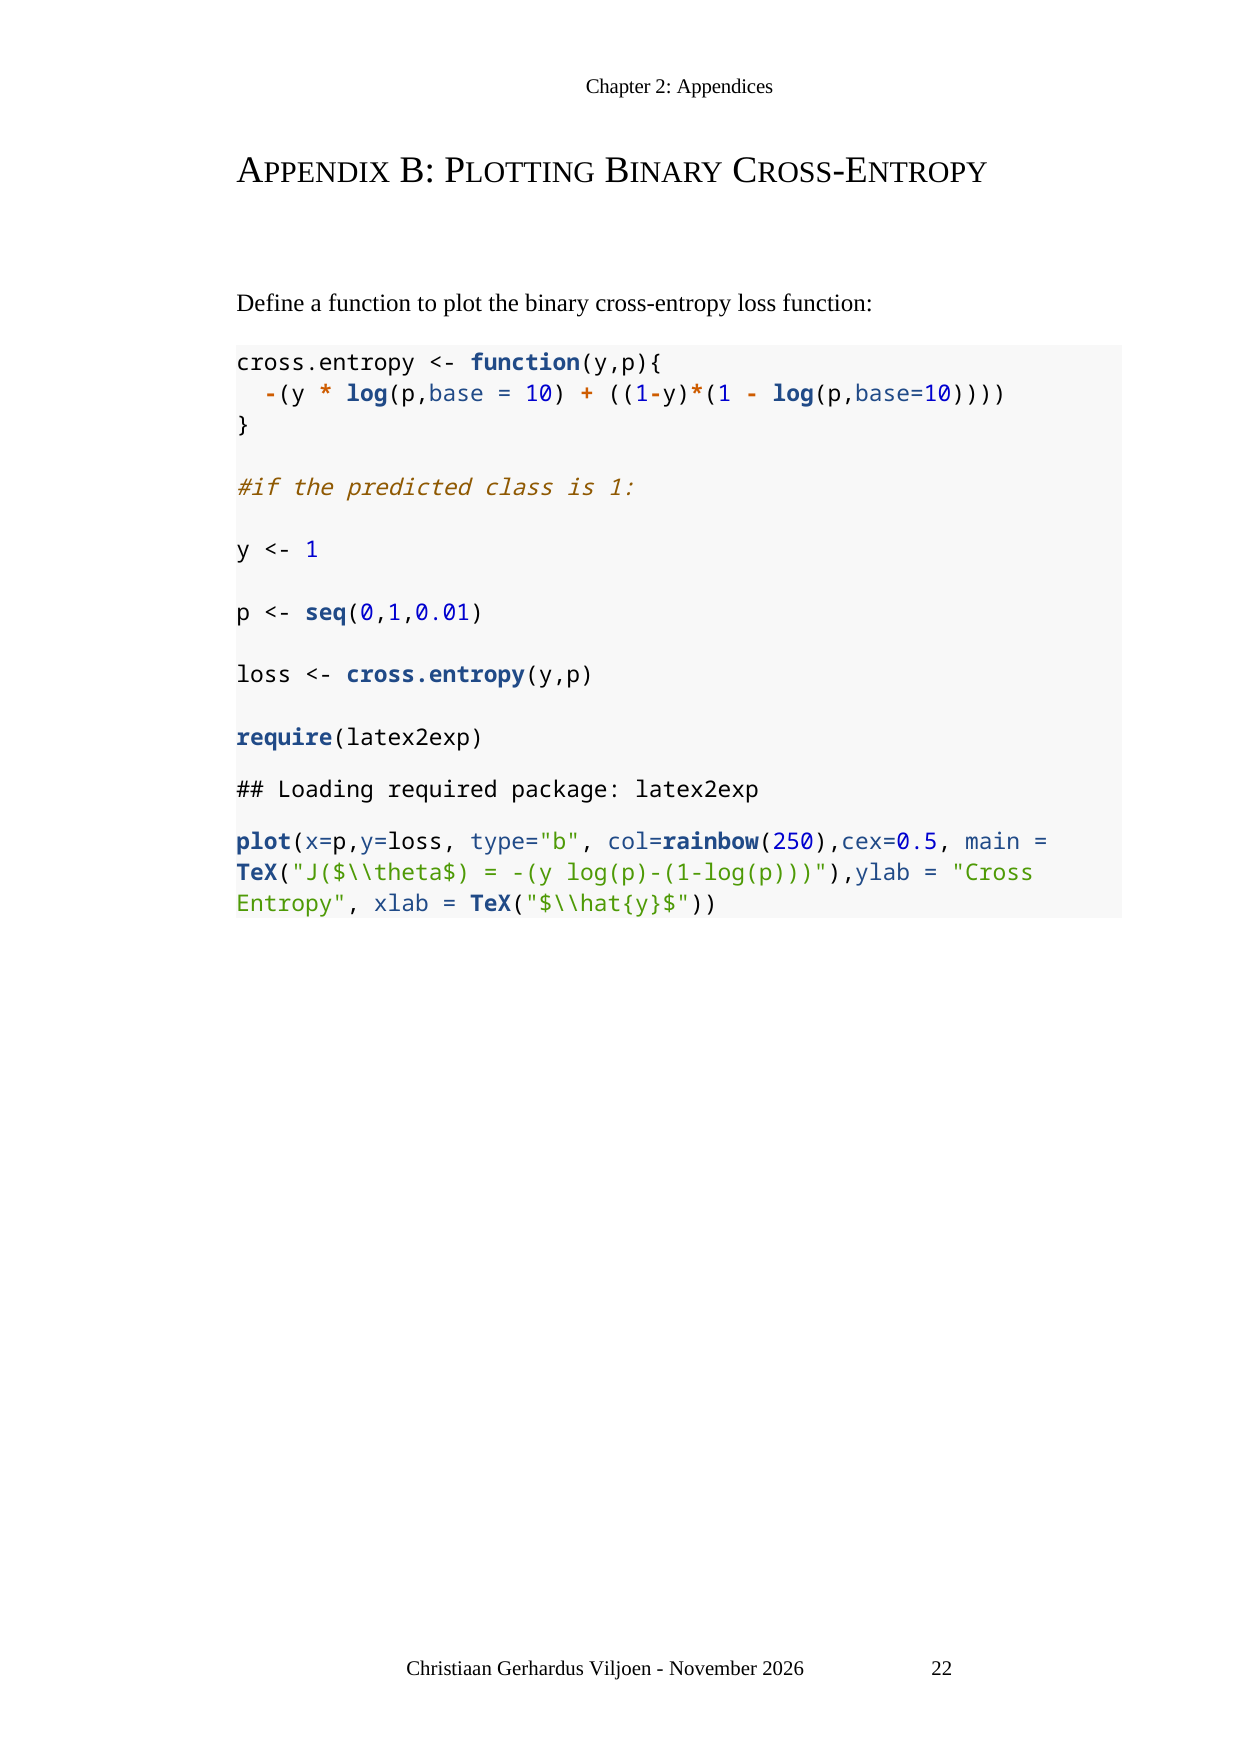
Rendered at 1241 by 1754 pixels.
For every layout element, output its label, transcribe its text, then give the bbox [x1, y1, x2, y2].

text cross.entropy <- function(y,p){ -(y * log(p,base = 10) + ((1-y)*(1 - log(p,base=10)))) } #if the predicted class is 1: y <- 1 p <- seq(0,1,0.01) loss <- cross.entropy(y,p) require(latex2exp) [236, 345, 1122, 752]
text Define a function to plot the binary cross-entropy loss function: [236, 288, 1122, 317]
text ## Loading required package: latex2exp [236, 772, 1122, 804]
text plot(x=p,y=loss, type="b", col=rainbow(250),cex=0.5, main = TeX("J($\\theta$) = -(y log(p)-(1-log(p)))"),ylab = "Cross Entropy", xlab = TeX("$\\hat{y}$")) [236, 824, 1122, 918]
subtitle Appendix B: Plotting Binary Cross-Entropy [236, 148, 1122, 191]
